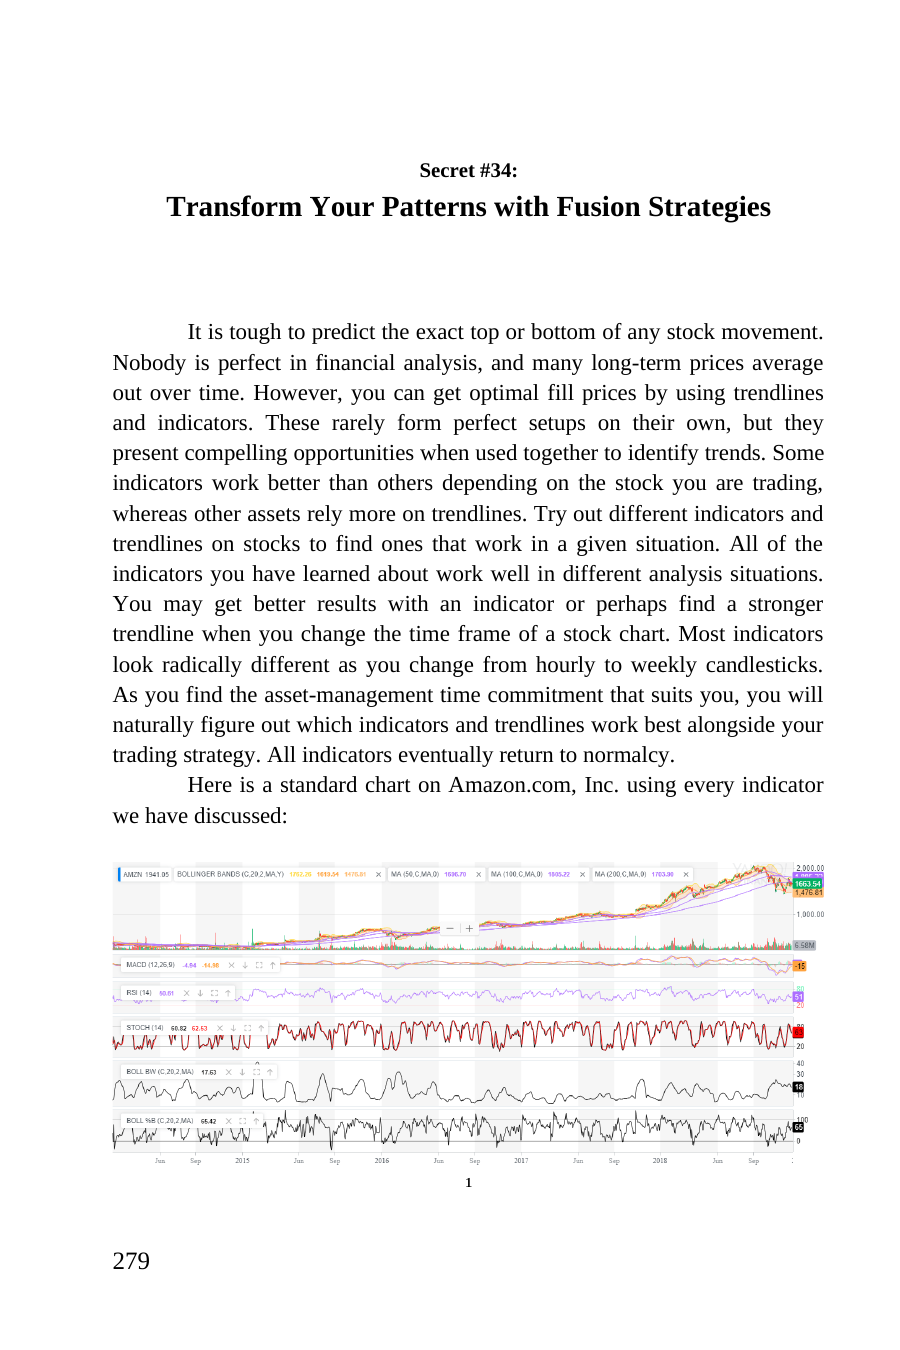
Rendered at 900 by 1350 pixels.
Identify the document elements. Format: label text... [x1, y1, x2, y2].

picture [112, 862, 826, 1169]
text It is tough to predict the exact top or bottom of any stock movement. Nobody is perfect in financial analysis, and many long-term prices average out over time. However, you can get optimal fill prices by using trendlines and indicators. These rarely form perfect setups on their own, but they present compelling opportunities when used together to identify trends. Some indicators work better than others depending on the stock you are trading, whereas other assets rely more on trendlines. Try out different indicators and trendlines on stocks to find ones that work in a given situation. All of the indicators you have learned about work well in different analysis situations. You may get better results with an indicator or perhaps find a stronger trendline when you change the time frame of a stock chart. Most indicators look radically different as you change from hourly to weekly candlesticks. As you find the asset-management time commitment that suits you, you will naturally figure out which indicators and trendlines work best alongside your trading strategy. All indicators eventually return to normalcy. [112, 318, 825, 768]
subtitle Transform Your Patterns with Fusion Strategies [112, 151, 825, 223]
text Here is a standard chart on Amazon.com, Inc. using every indicator we have discussed: [112, 771, 825, 828]
text ¹ [112, 1172, 825, 1199]
